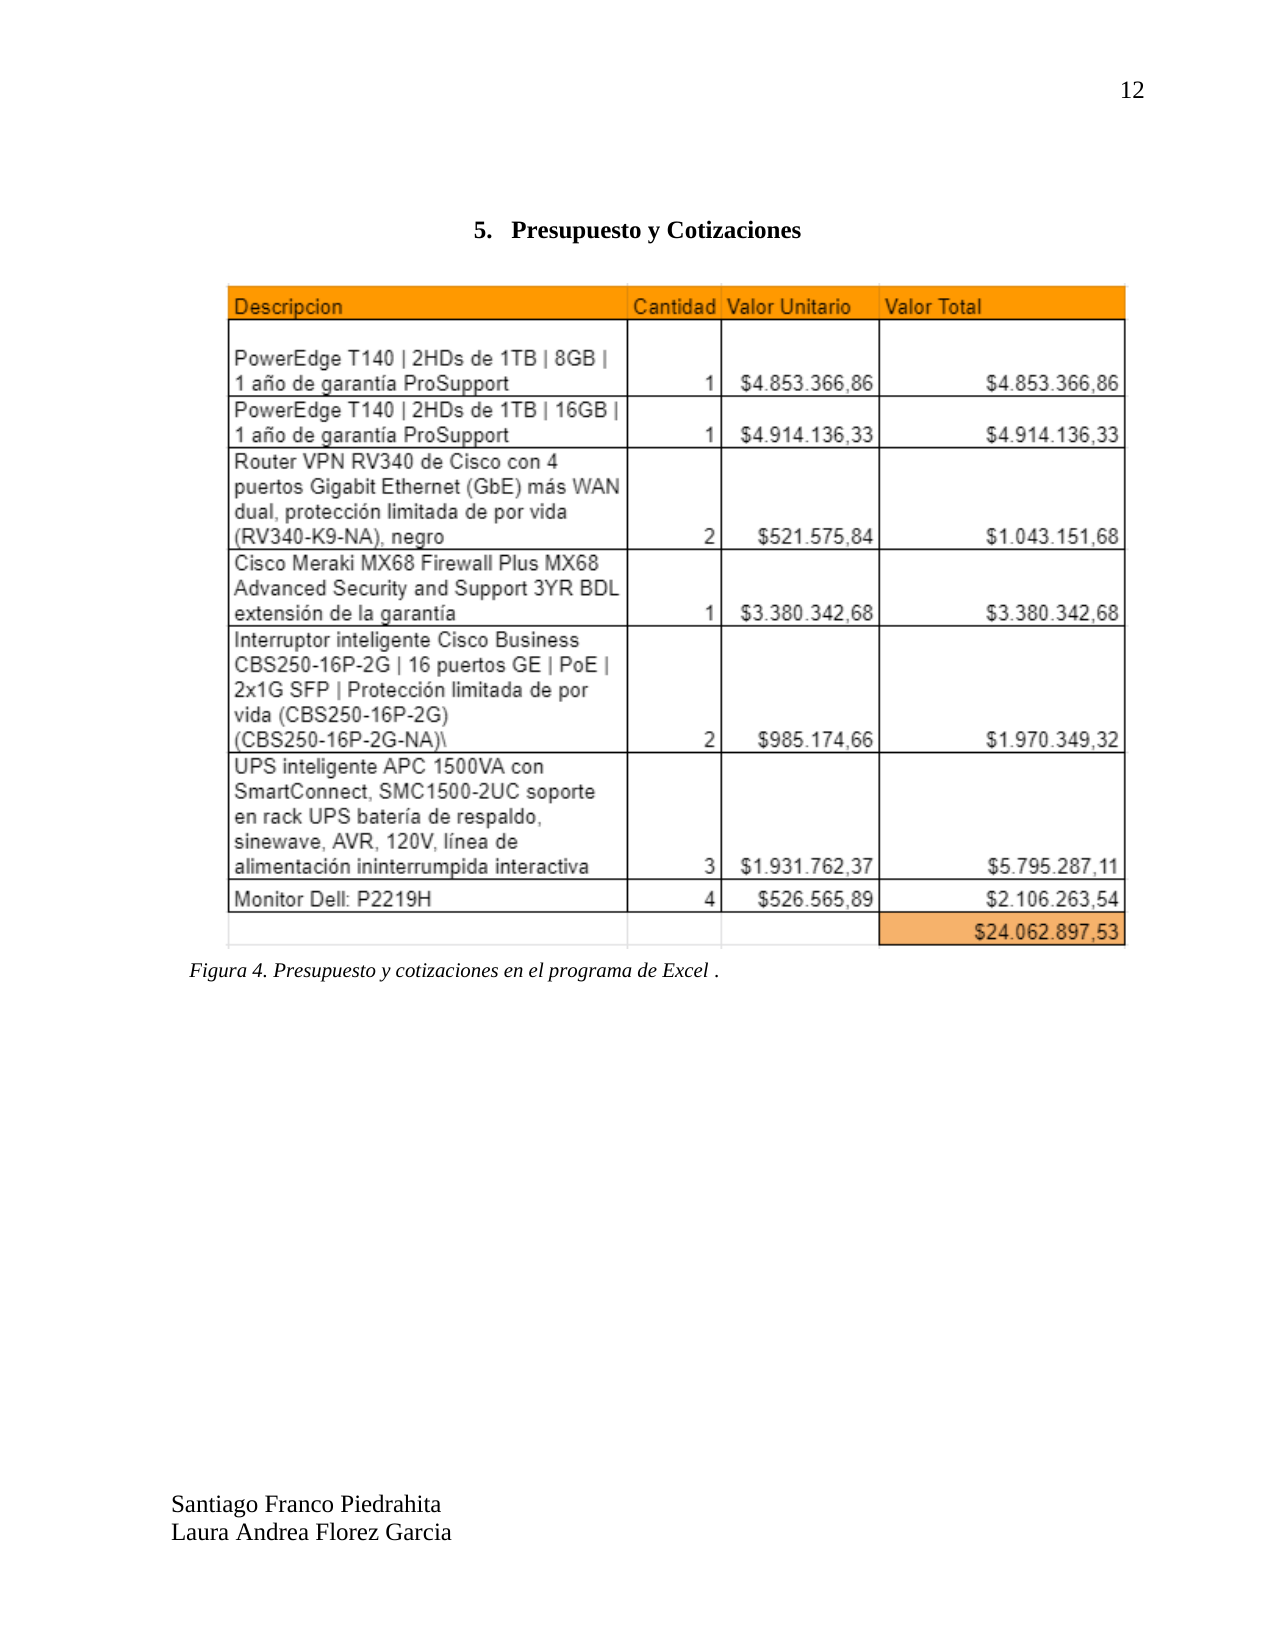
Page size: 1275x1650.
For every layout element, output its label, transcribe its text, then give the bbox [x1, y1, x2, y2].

picture [225, 283, 1129, 949]
subtitle Presupuesto y Cotizaciones [187, 216, 1088, 244]
text Figura 4. Presupuesto y cotizaciones en el programa de Excel . [189, 958, 1088, 982]
